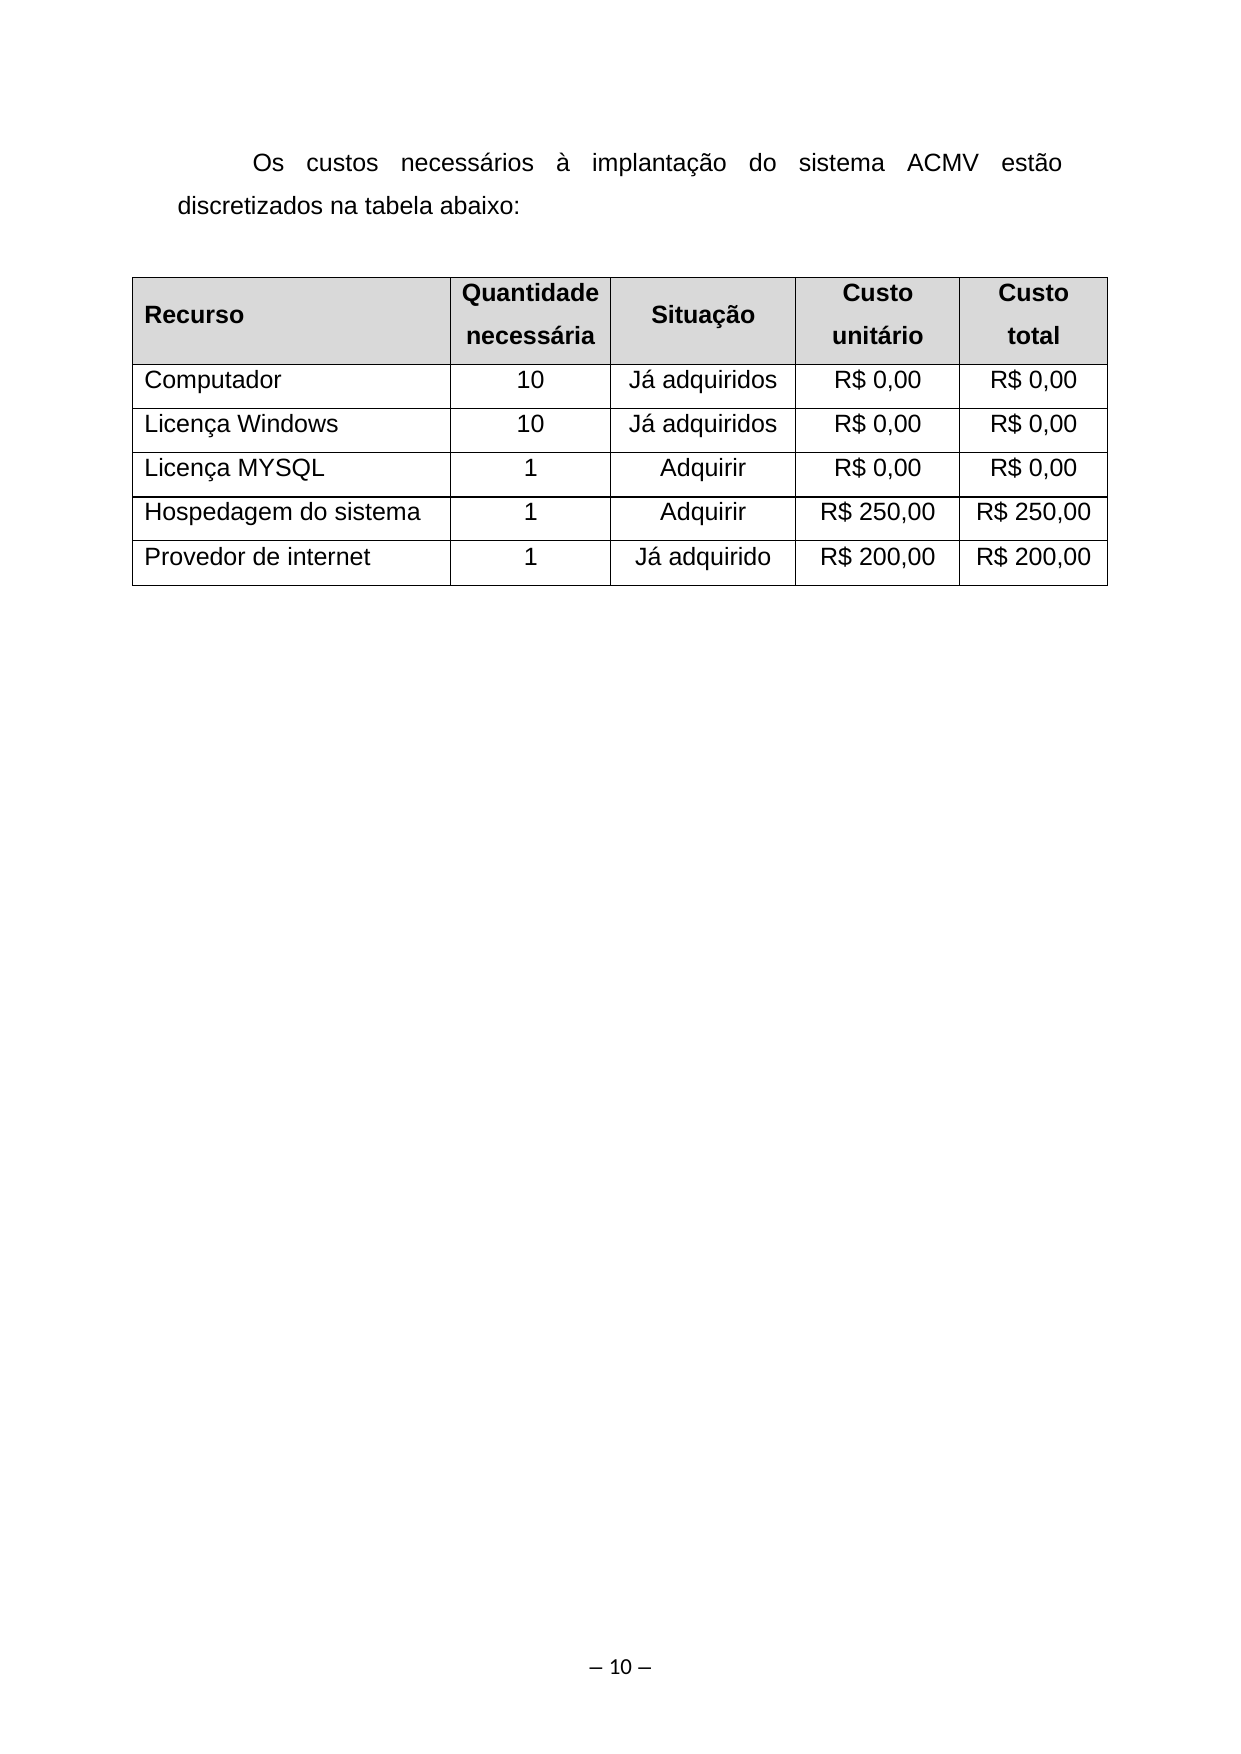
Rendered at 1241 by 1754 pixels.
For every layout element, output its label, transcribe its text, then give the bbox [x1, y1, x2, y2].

table_cell Já adquiridos [611, 409, 795, 452]
table_cell 1 [451, 541, 610, 584]
table_header Situação [611, 278, 795, 364]
table_cell R$ 0,00 [796, 453, 959, 496]
table_cell R$ 250,00 [796, 498, 959, 540]
table_header Custo unitário [796, 278, 959, 364]
text Os custos necessários à implantação do sistema ACMV estão discretizados na tabela abaixo: [177, 148, 1063, 219]
table_cell Licença Windows [133, 409, 450, 452]
table_cell R$ 0,00 [796, 365, 959, 408]
table_cell R$ 0,00 [960, 453, 1107, 496]
table_cell 10 [451, 365, 610, 408]
table_header Custo total [960, 278, 1107, 364]
table_cell Computador [133, 365, 450, 408]
table_cell 1 [451, 453, 610, 496]
table_cell R$ 200,00 [796, 541, 959, 584]
table_cell R$ 0,00 [960, 409, 1107, 452]
table_cell Já adquirido [611, 541, 795, 584]
table_cell Hospedagem do sistema [133, 498, 450, 540]
table_cell Licença MYSQL [133, 453, 450, 496]
table_cell R$ 0,00 [796, 409, 959, 452]
table_cell R$ 0,00 [960, 365, 1107, 408]
table_cell Adquirir [611, 453, 795, 496]
table_cell 1 [451, 498, 610, 540]
table_header Recurso [133, 278, 450, 364]
table_cell 10 [451, 409, 610, 452]
table_cell R$ 200,00 [960, 541, 1107, 584]
table_cell Já adquiridos [611, 365, 795, 408]
table_header Quantidade necessária [451, 278, 610, 364]
table_cell R$ 250,00 [960, 498, 1107, 540]
table_cell Adquirir [611, 498, 795, 540]
table_cell Provedor de internet [133, 541, 450, 584]
